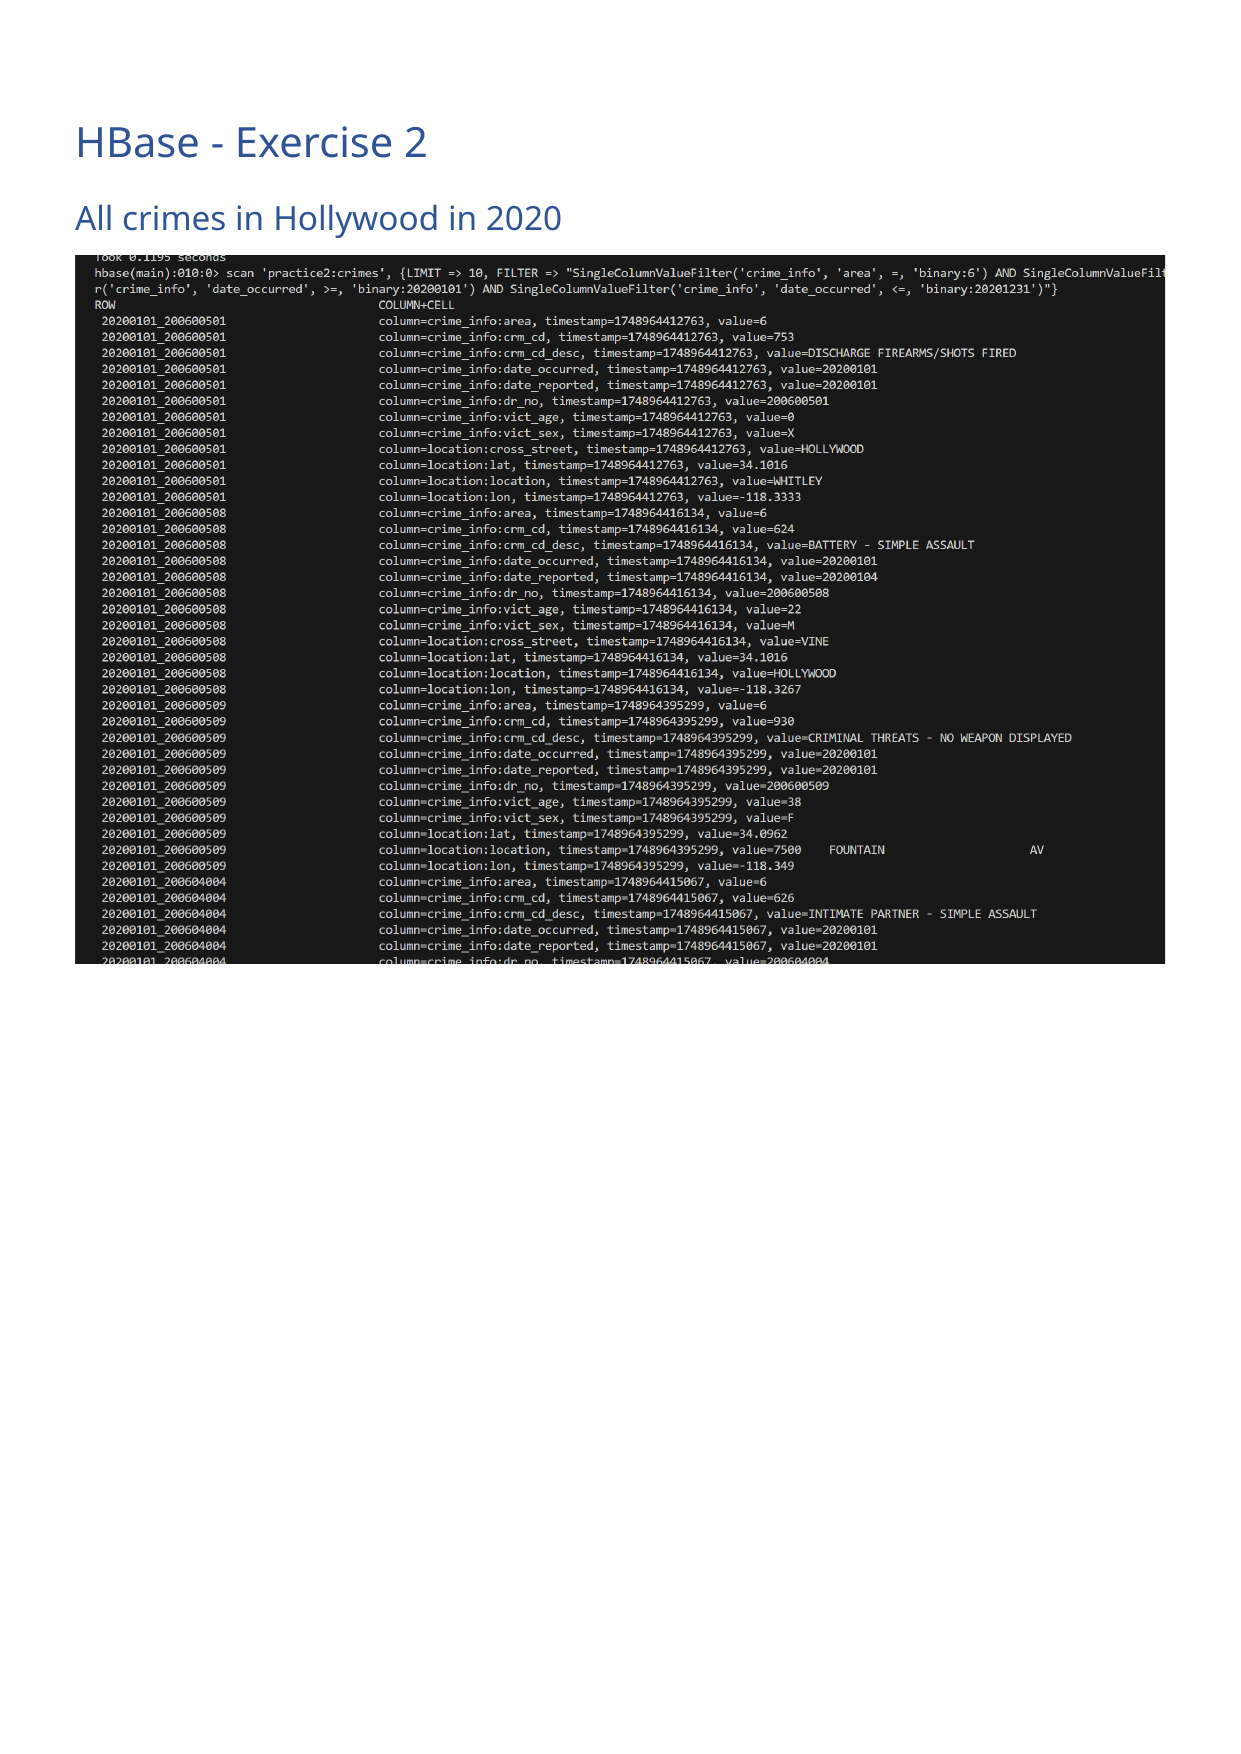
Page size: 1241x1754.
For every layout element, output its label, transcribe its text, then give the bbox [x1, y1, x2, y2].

subtitle All crimes in Hollywood in 2020 [75, 194, 1165, 240]
subtitle HBase - Exercise 2 [75, 112, 1165, 169]
picture [75, 255, 1166, 964]
